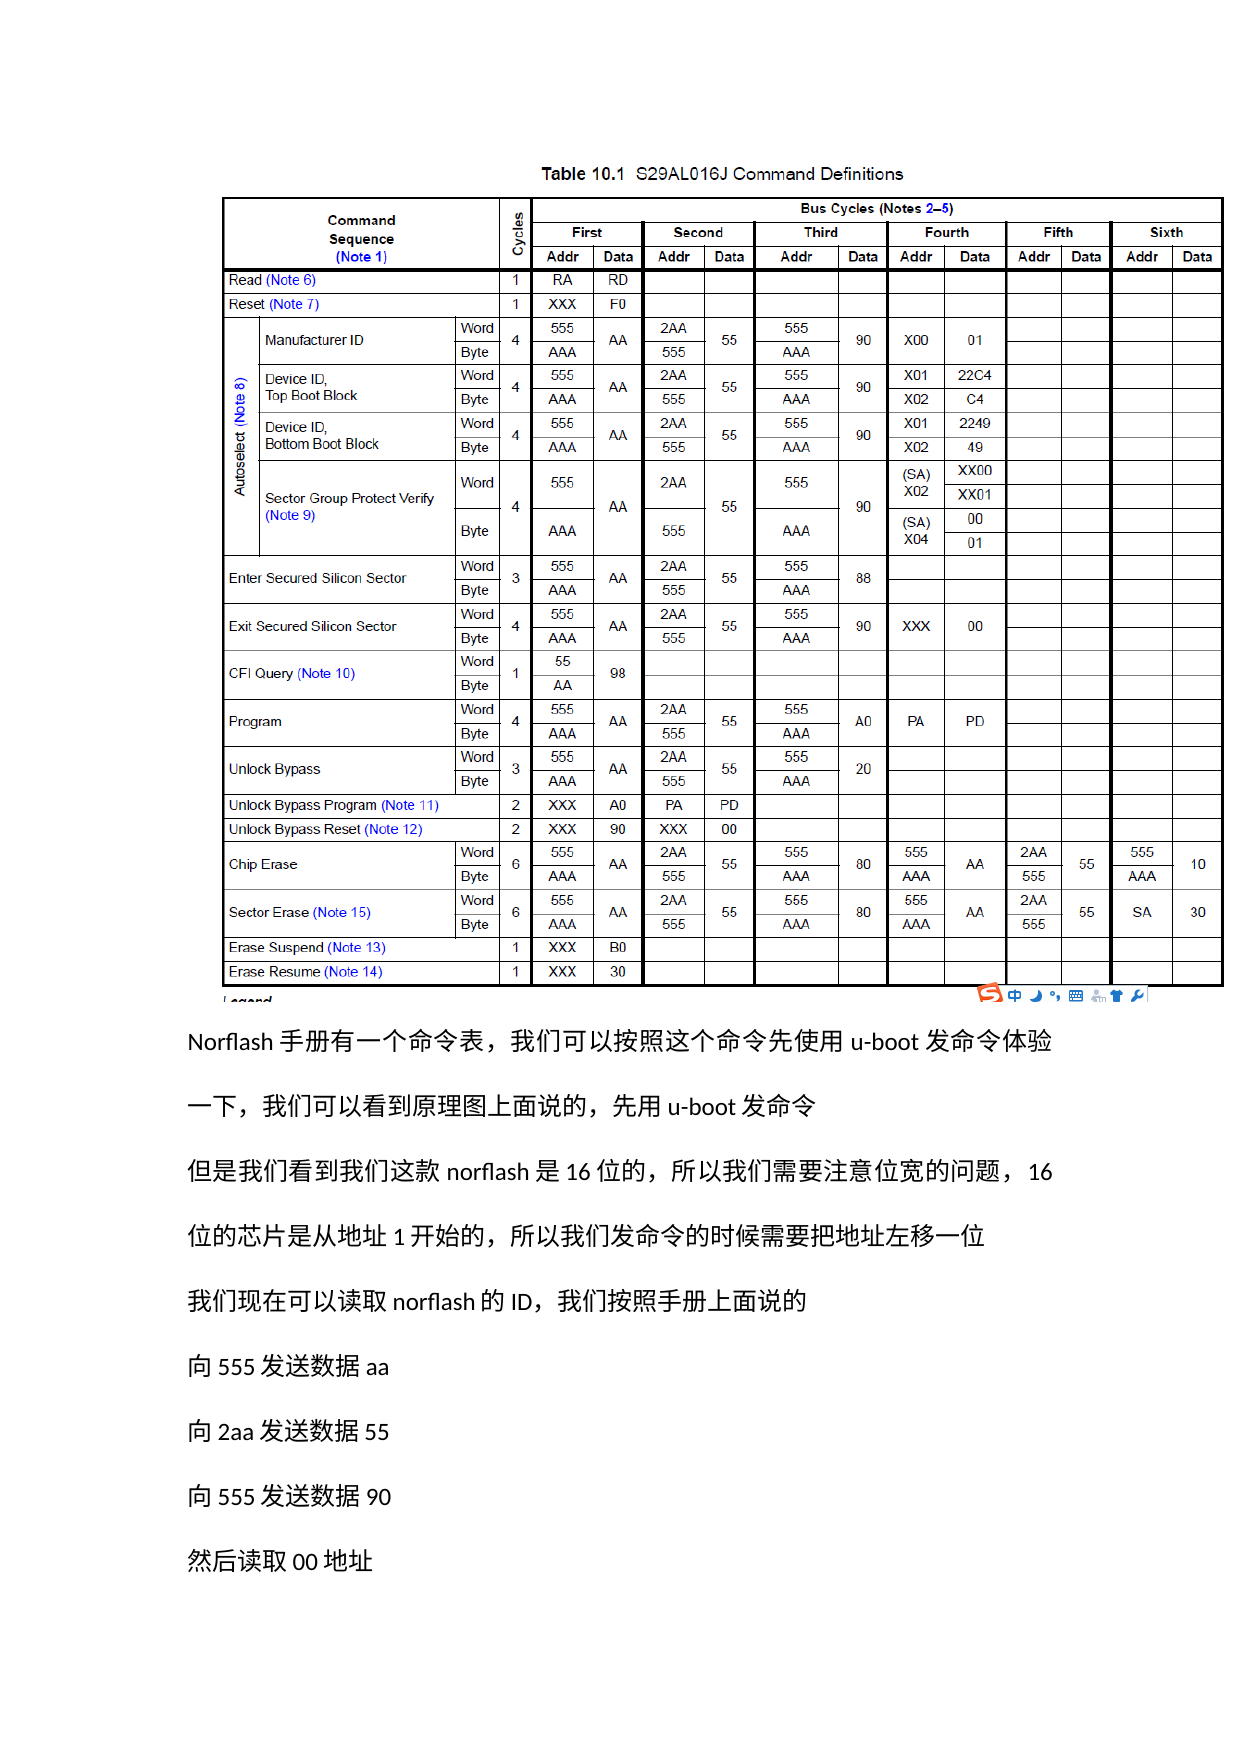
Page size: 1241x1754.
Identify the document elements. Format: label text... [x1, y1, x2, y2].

text Norflash手册有一个命令表，我们可以按照这个命令先使用u-boot发命令体验一下，我们可以看到原理图上面说的，先用u-boot发命令 [187, 1007, 1053, 1137]
text 我们现在可以读取norflash的ID，我们按照手册上面说的 [187, 1267, 1053, 1332]
text 但是我们看到我们这款norflash是16位的，所以我们需要注意位宽的问题，16位的芯片是从地址1开始的，所以我们发命令的时候需要把地址左移一位 [187, 1137, 1053, 1267]
text 向555发送数据aa [187, 1332, 1053, 1397]
text 然后读取00地址 [187, 1527, 1053, 1592]
text 向2aa发送数据55 [187, 1397, 1053, 1462]
text 向555发送数据90 [187, 1462, 1053, 1527]
picture [187, 162, 1241, 1002]
